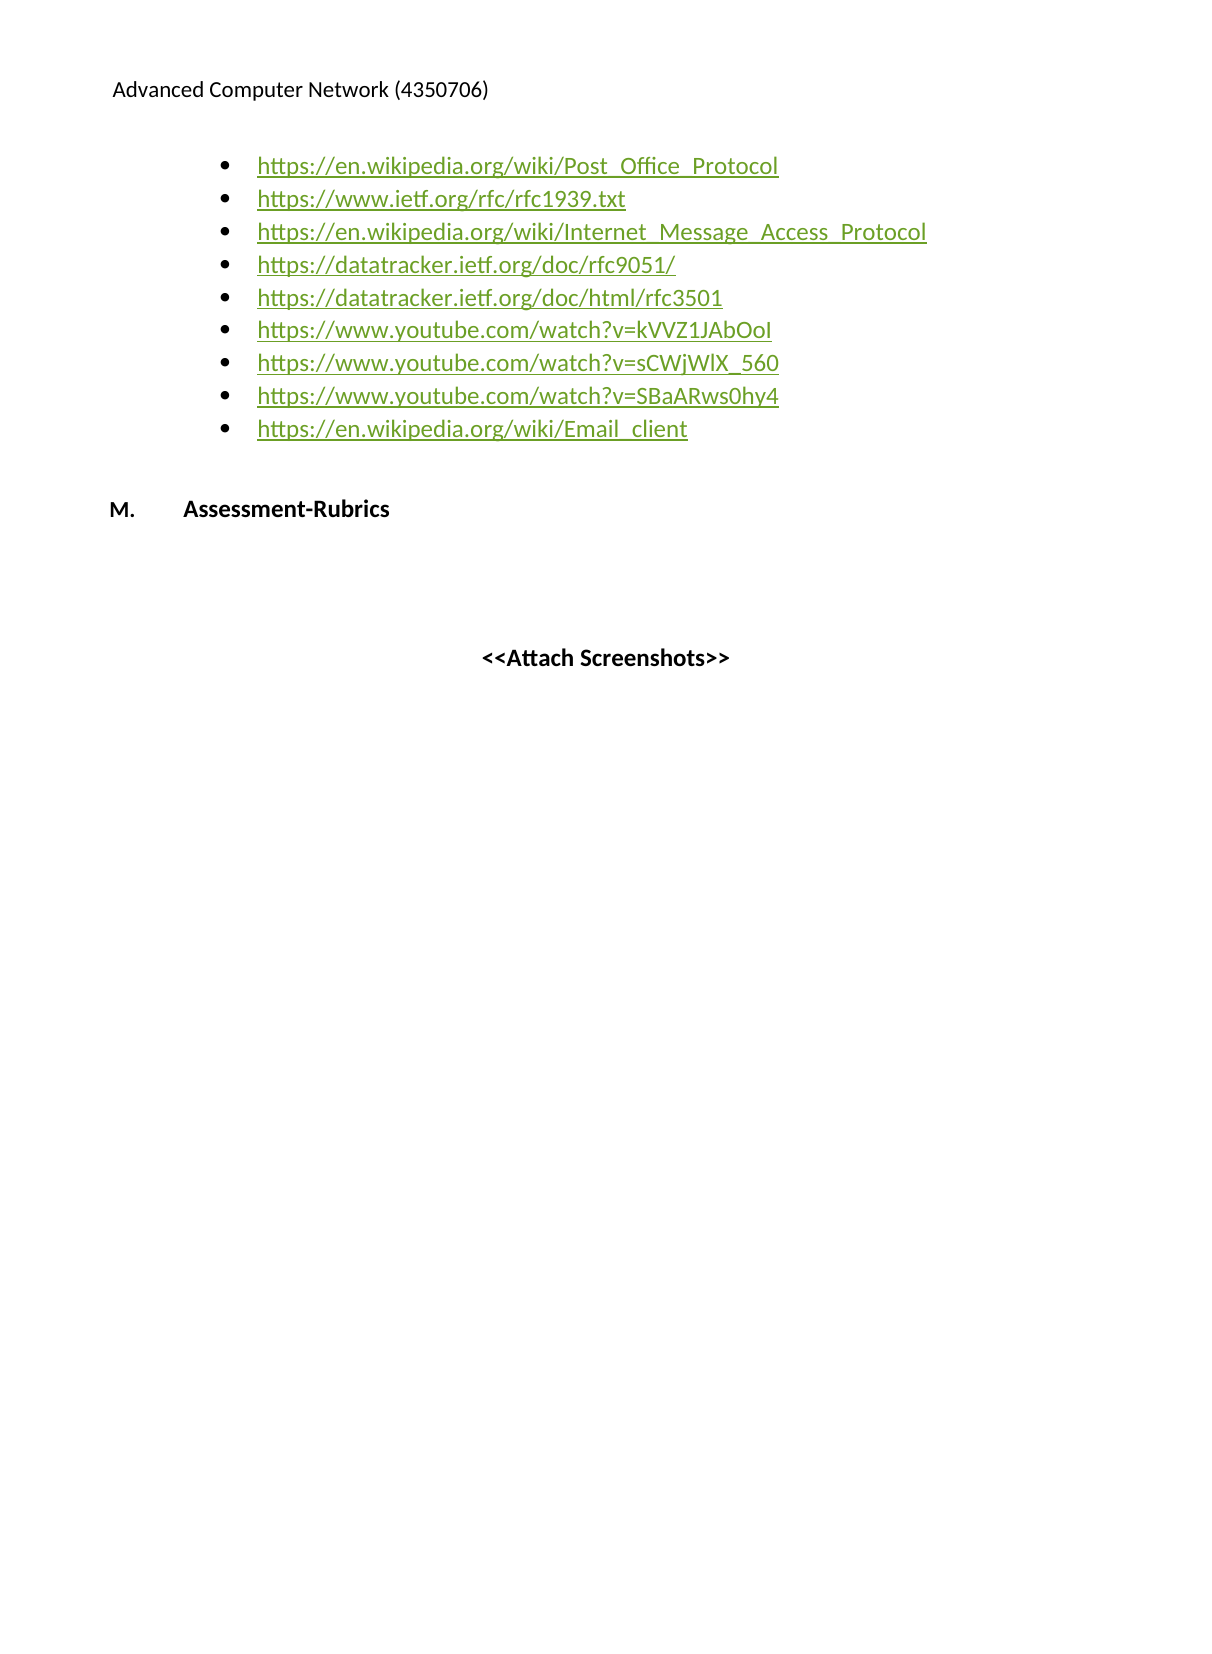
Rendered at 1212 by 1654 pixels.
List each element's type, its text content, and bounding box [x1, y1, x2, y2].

list https://datatracker.ietf.org/doc/html/rfc3501 [221, 282, 1099, 312]
list https://www.youtube.com/watch?v=sCWjWlX_560 [221, 347, 1099, 378]
list https://en.wikipedia.org/wiki/Email_client [221, 413, 1099, 444]
list https://www.ietf.org/rfc/rfc1939.txt [221, 183, 1099, 213]
text <<Attach Screenshots>> [112, 642, 1099, 672]
list https://datatracker.ietf.org/doc/rfc9051/ [221, 249, 1099, 279]
list https://www.youtube.com/watch?v=kVVZ1JAbOoI [221, 314, 1099, 345]
list https://www.youtube.com/watch?v=SBaARws0hy4 [221, 380, 1099, 411]
list https://en.wikipedia.org/wiki/Internet_Message_Access_Protocol [221, 216, 1099, 246]
list Assessment-Rubrics [109, 493, 1099, 524]
list https://en.wikipedia.org/wiki/Post_Office_Protocol [221, 150, 1099, 181]
